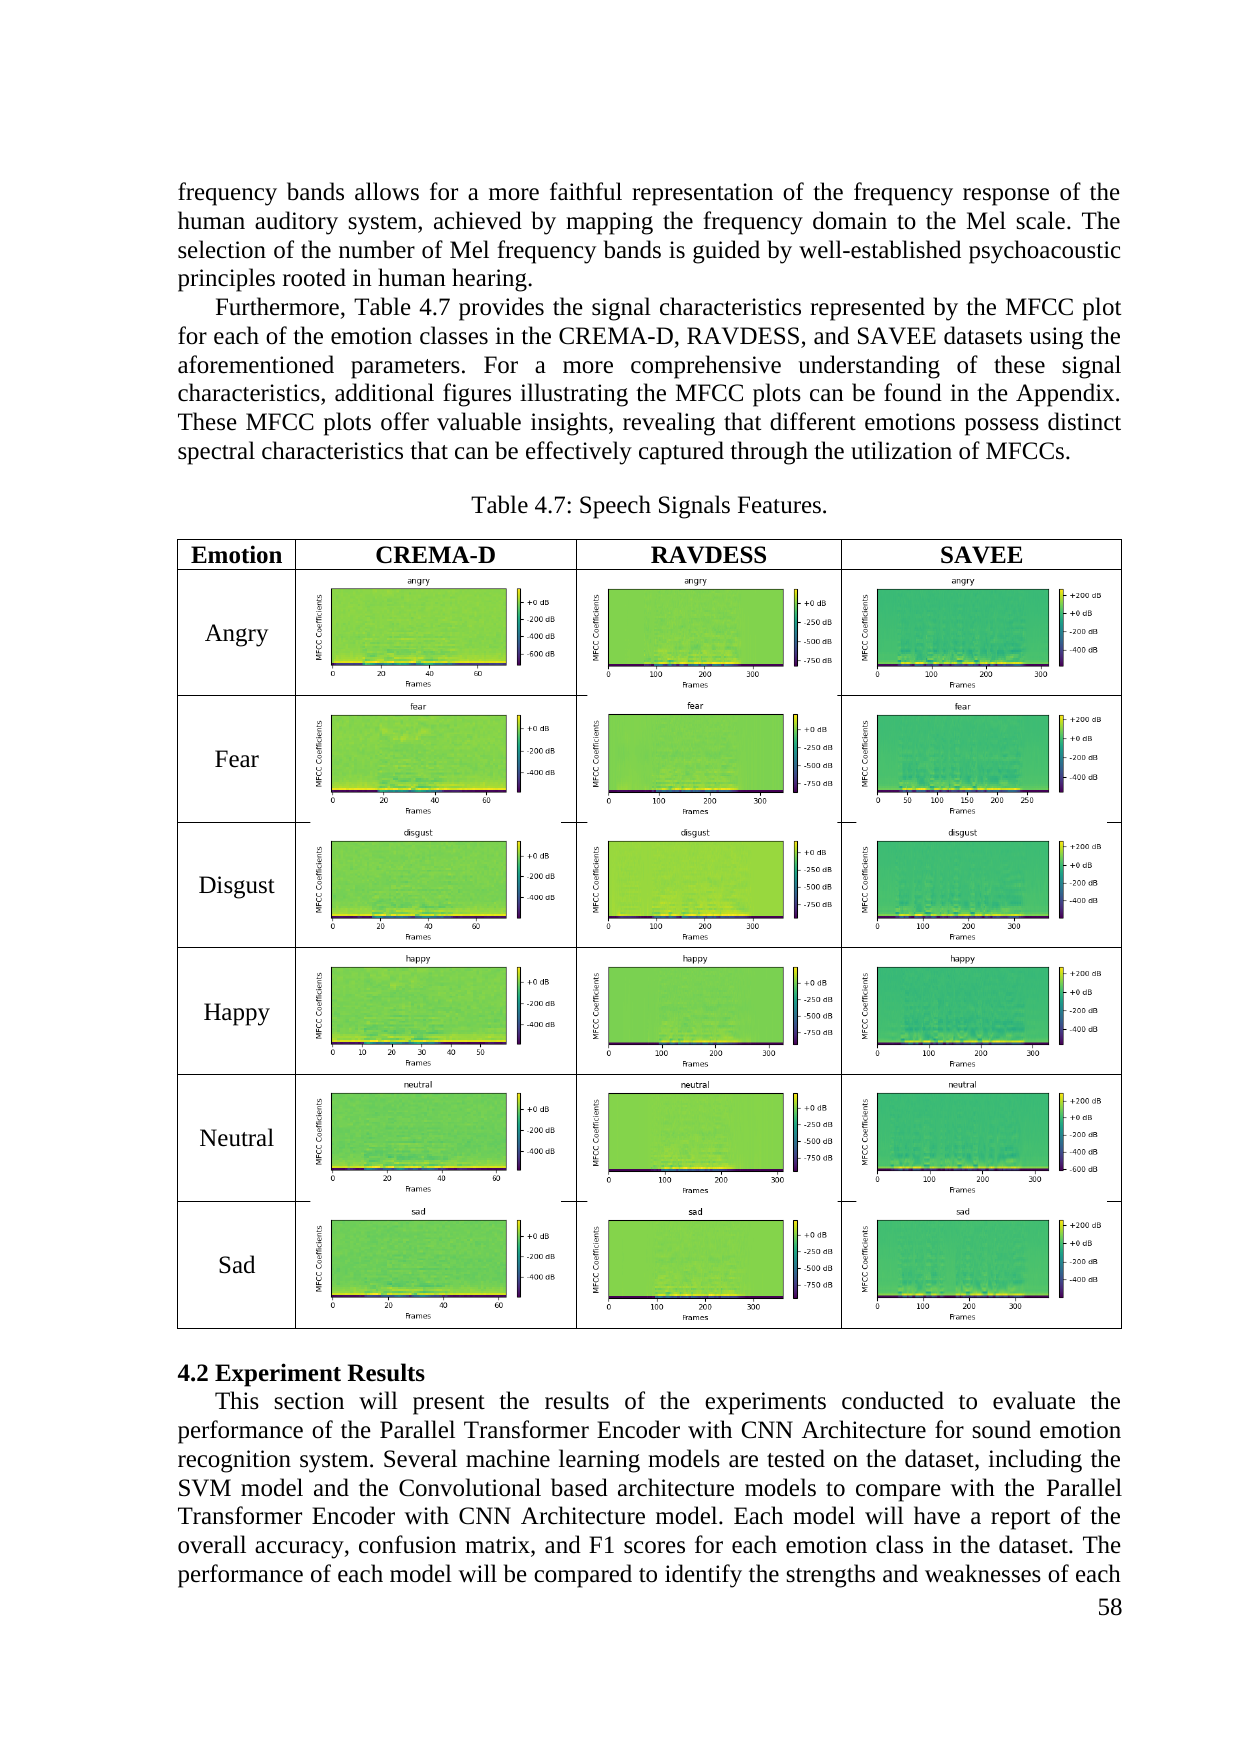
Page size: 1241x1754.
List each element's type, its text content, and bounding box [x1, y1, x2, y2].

table_cell [296, 1202, 576, 1328]
table_cell [1107, 948, 1121, 1074]
table_cell Happy [178, 948, 295, 1074]
picture [310, 948, 561, 1073]
table_cell [296, 1075, 576, 1201]
table_cell [296, 696, 576, 822]
table_cell [842, 823, 856, 947]
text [177, 1386, 1122, 1588]
picture [856, 948, 1107, 1074]
table_cell [1107, 570, 1121, 695]
table_header Emotion [178, 540, 295, 569]
picture [856, 822, 1107, 947]
picture [310, 696, 561, 821]
table_cell Neutral [178, 1075, 295, 1201]
picture [856, 1201, 1107, 1327]
picture [310, 1201, 561, 1326]
table_cell [296, 823, 310, 947]
table_cell [296, 570, 576, 695]
table_cell [577, 570, 587, 695]
picture [856, 1075, 1107, 1200]
text Furthermore, Table 4.7 provides the signal characteristics represented by the MFCC plot for each of the emotion classes in the CREMA-D, RAVDESS, and SAVEE datasets using the aforementioned parameters. For a more comprehensive understanding of these signal characteristics, additional figures illustrating the MFCC plots can be found in the Appendix. These MFCC plots offer valuable insights, revealing that different emotions possess distinct spectral characteristics that can be effectively captured through the utilization of MFCCs. [177, 292, 1122, 465]
table_cell Disgust [178, 823, 295, 947]
picture [587, 570, 838, 947]
picture [310, 1075, 561, 1199]
subtitle Experiment Results [177, 1358, 1122, 1386]
table_cell [577, 1202, 587, 1328]
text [177, 177, 1122, 292]
table_cell Fear [178, 696, 295, 822]
table_cell [842, 696, 1121, 822]
table_cell Angry [178, 570, 295, 695]
picture [856, 570, 1107, 695]
text Table 4.7: Speech Signals Features. [177, 490, 1122, 518]
table_cell [842, 948, 856, 1074]
table_header CREMA-D [296, 540, 576, 569]
picture [587, 948, 838, 1074]
table_cell [577, 823, 587, 947]
table_cell [577, 696, 587, 822]
picture [856, 696, 1107, 821]
table_cell [577, 1075, 587, 1201]
picture [587, 1075, 838, 1328]
table_cell [842, 1202, 1121, 1328]
table_cell [561, 823, 576, 947]
picture [310, 571, 561, 694]
table_cell [842, 570, 856, 695]
table_cell Sad [178, 1202, 295, 1328]
table_header SAVEE [842, 540, 1121, 569]
table_cell [842, 1075, 1121, 1201]
table_cell [577, 948, 587, 1074]
picture [310, 822, 561, 947]
table_header RAVDESS [577, 540, 841, 569]
table_cell [296, 948, 576, 1074]
table_cell [1107, 823, 1121, 947]
